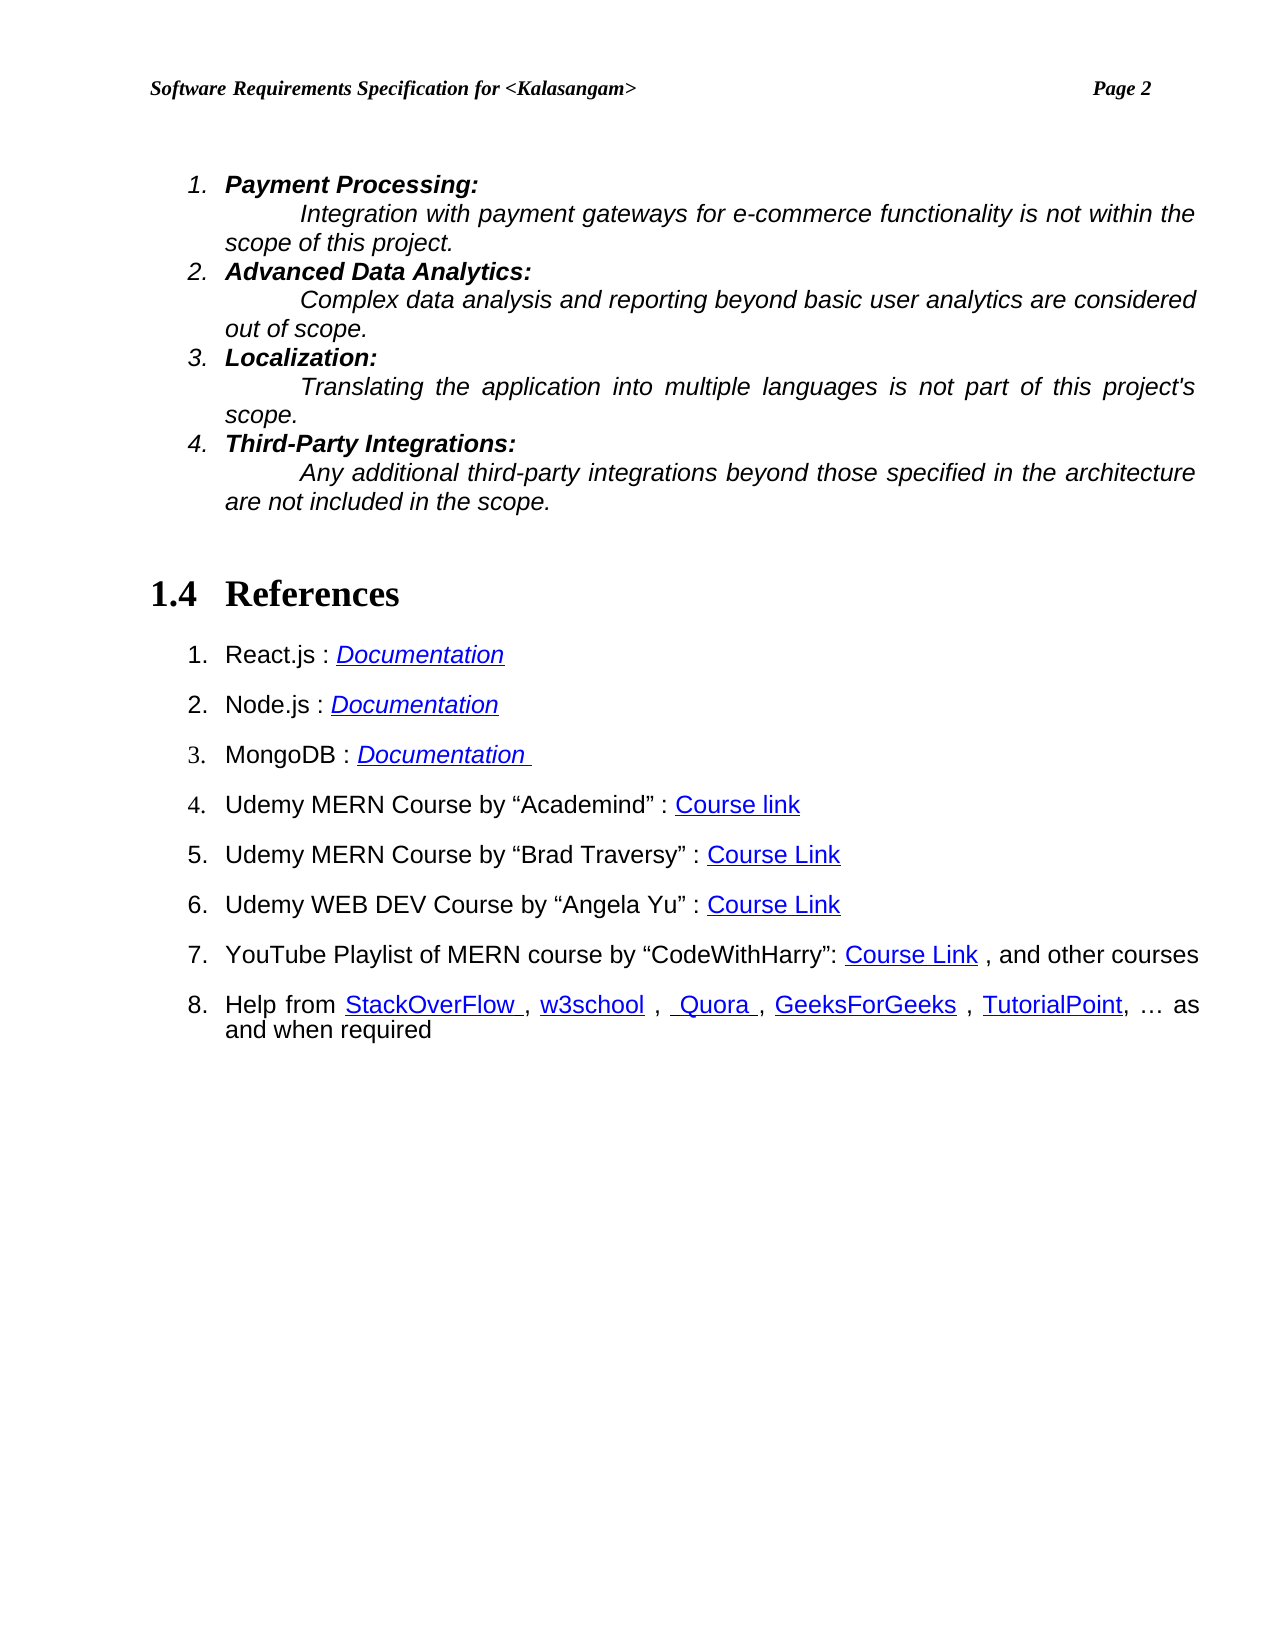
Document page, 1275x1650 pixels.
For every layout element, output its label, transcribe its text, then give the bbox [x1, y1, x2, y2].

list Advanced Data Analytics: [187, 257, 1200, 285]
list Node.js : Documentation [187, 693, 1200, 718]
text Translating the application into multiple languages is not part of this project's scope. [225, 372, 1200, 429]
list Third-Party Integrations: [187, 429, 1200, 458]
text Complex data analysis and reporting beyond basic user analytics are considered out of scope. [225, 285, 1200, 343]
list YouTube Playlist of MERN course by “CodeWithHarry”: Course Link , and other courses [187, 943, 1200, 968]
list Help from StackOverFlow , w3school , Quora , GeeksForGeeks , TutorialPoint, … as and when required [187, 993, 1200, 1043]
list React.js : Documentation [187, 643, 1200, 668]
list Payment Processing: [187, 170, 1200, 199]
list Udemy WEB DEV Course by “Angela Yu” : Course Link [187, 893, 1200, 918]
subtitle References [150, 571, 1200, 614]
text Integration with payment gateways for e-commerce functionality is not within the scope of this project. [225, 199, 1200, 257]
list Udemy MERN Course by “Academind” : Course link [187, 793, 1200, 818]
text Any additional third-party integrations beyond those specified in the architecture are not included in the scope. [225, 458, 1200, 515]
list Udemy MERN Course by “Brad Traversy” : Course Link [187, 843, 1200, 868]
list MongoDB : Documentation [187, 743, 1200, 768]
list Localization: [187, 343, 1200, 372]
